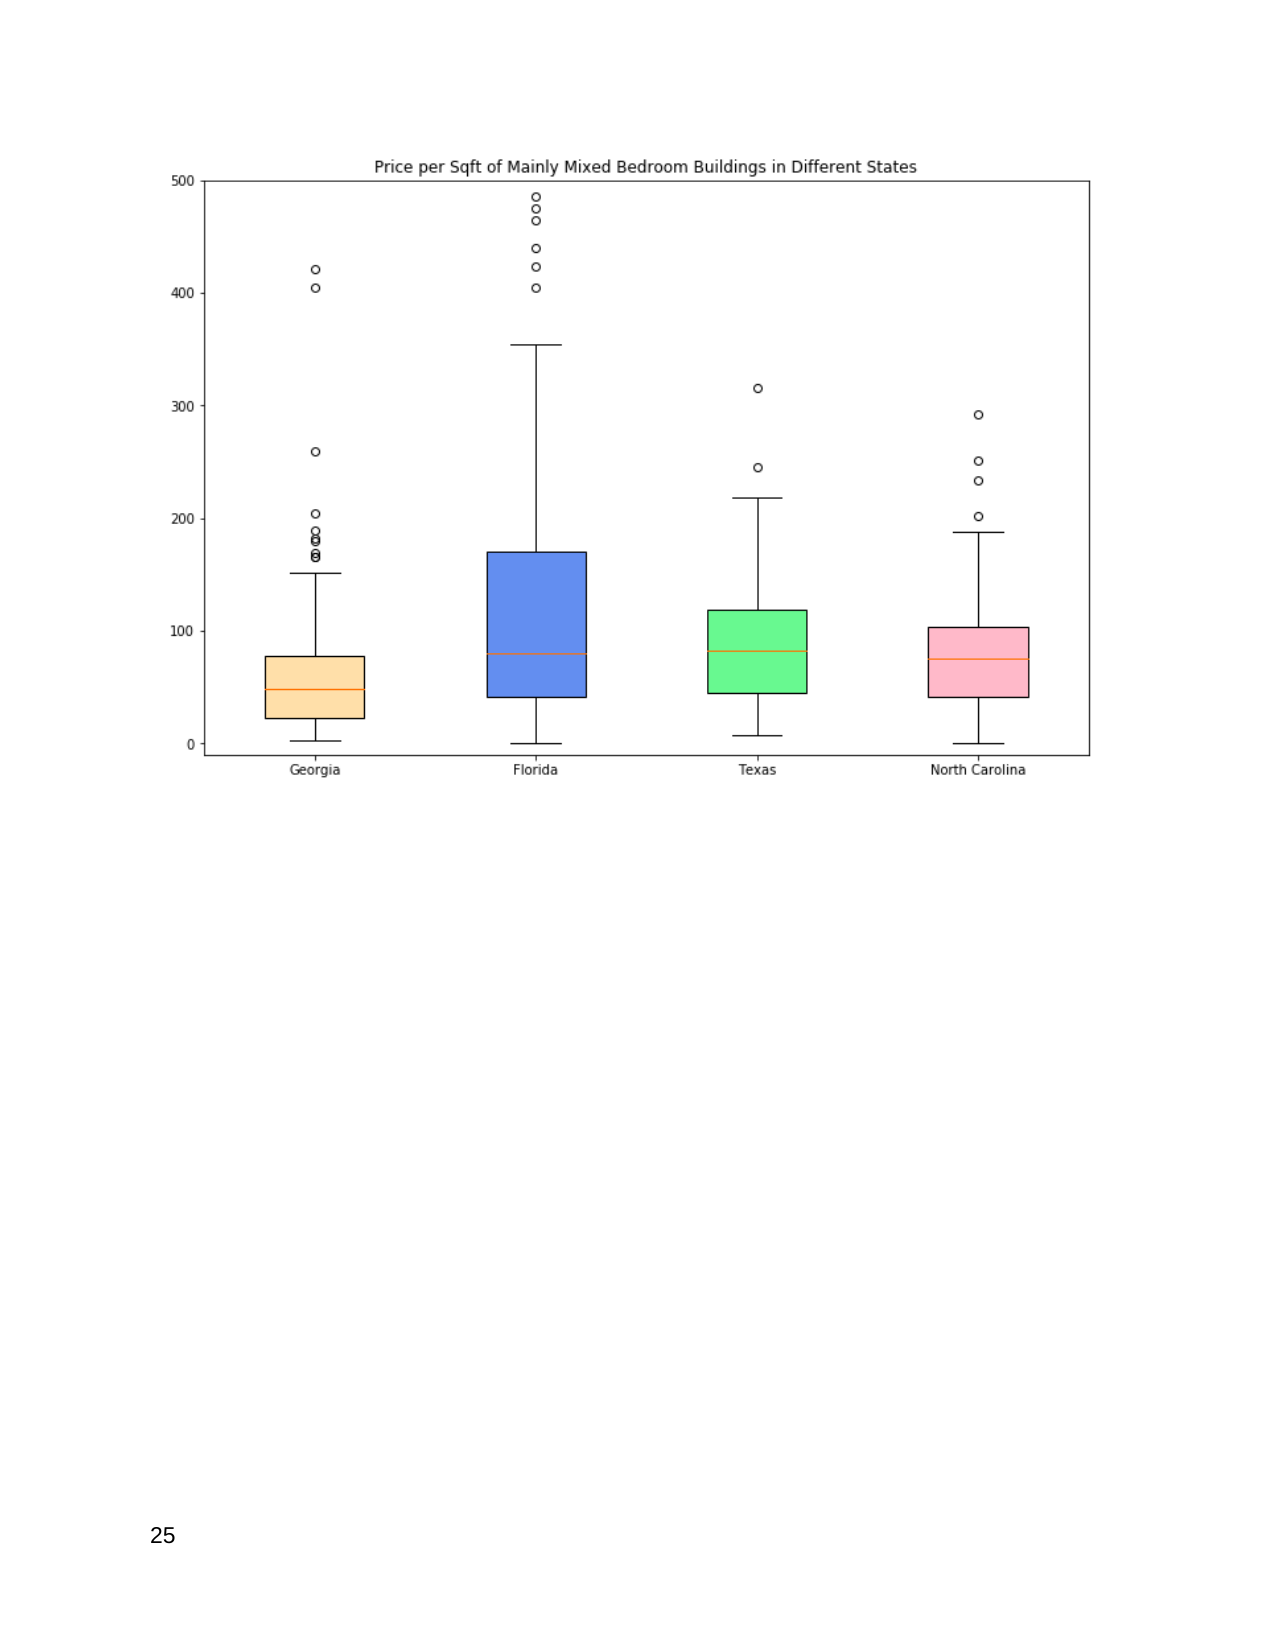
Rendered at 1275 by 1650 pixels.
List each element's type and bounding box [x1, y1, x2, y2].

picture [150, 150, 1125, 792]
